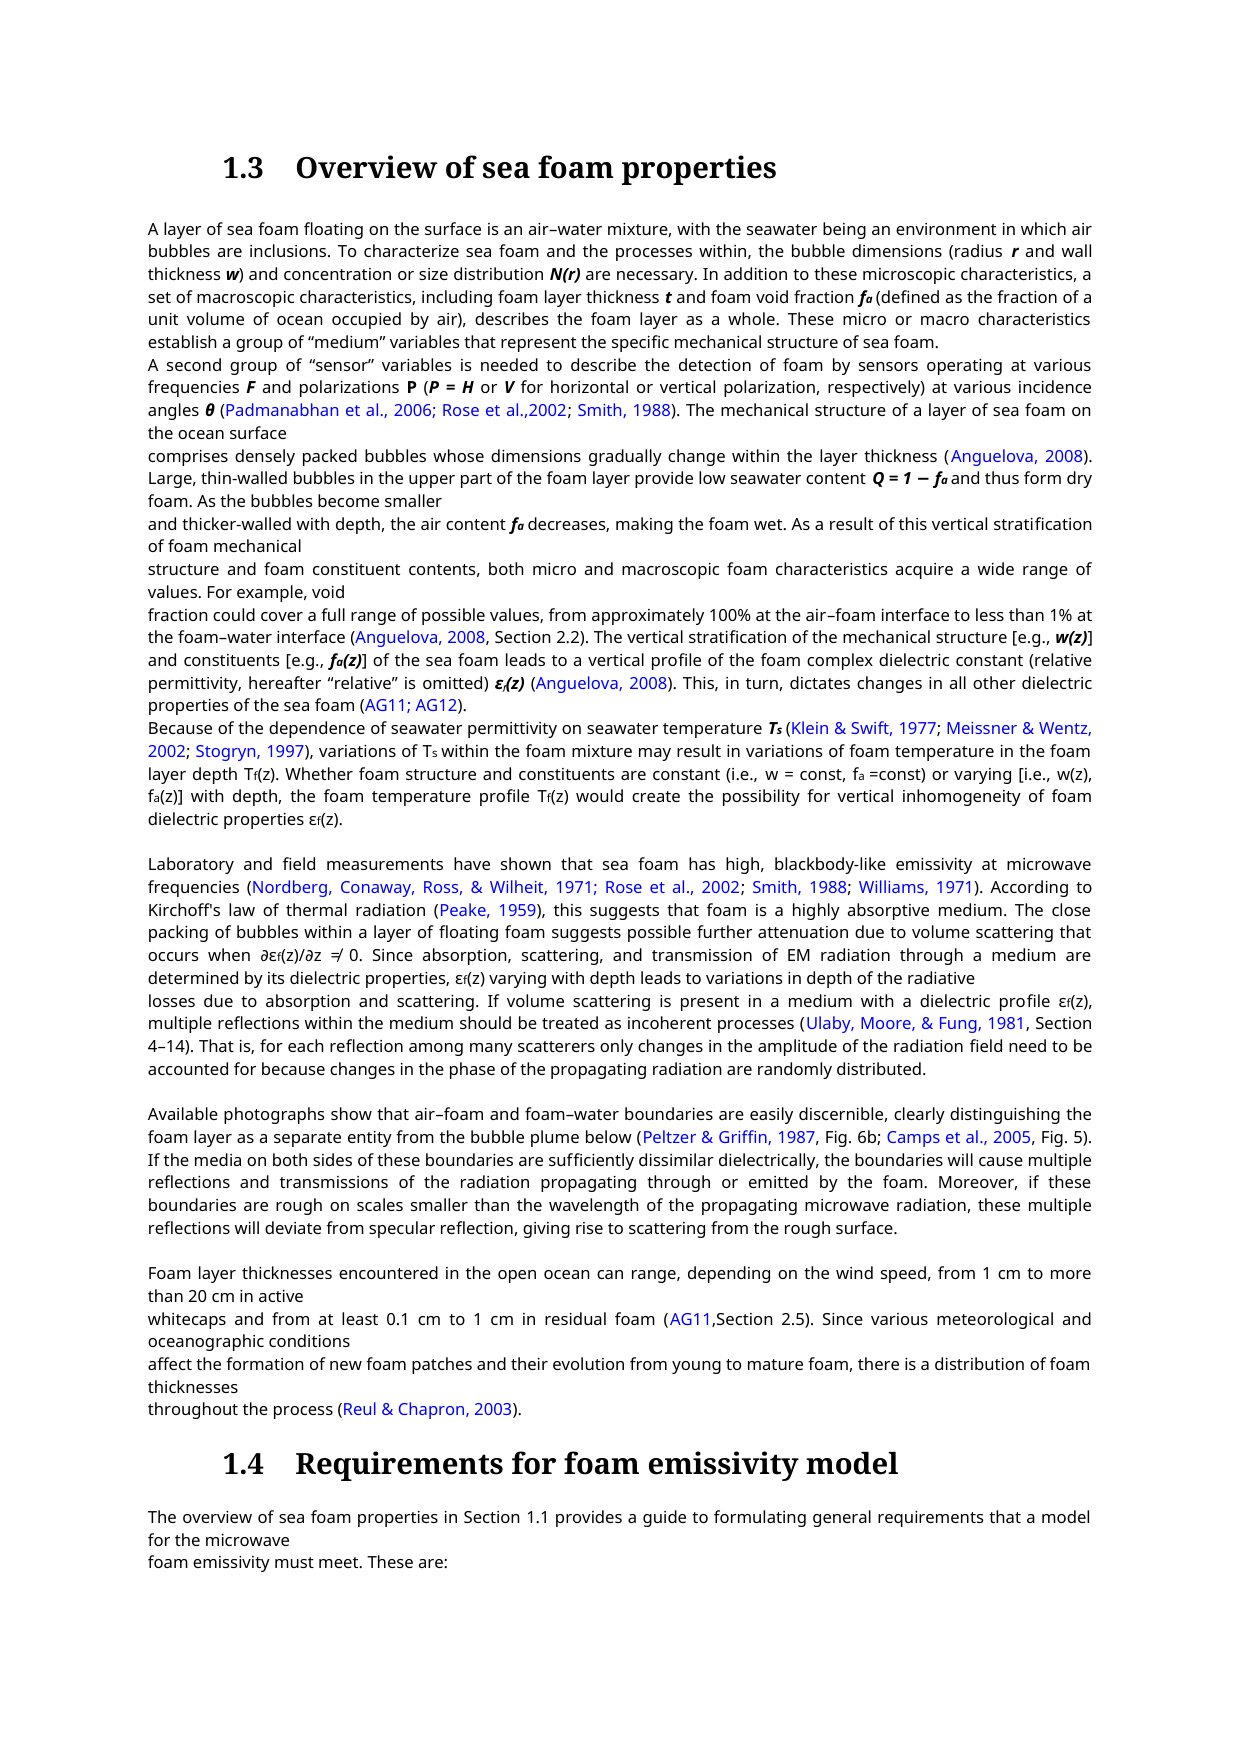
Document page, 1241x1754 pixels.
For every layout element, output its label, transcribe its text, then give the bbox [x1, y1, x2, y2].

text losses due to absorption and scattering. If volume scattering is present in a medium with a dielectric profile εf(z), multiple reflections within the medium should be treated as incoherent processes (Ulaby, Moore, & Fung, 1981, Section 4–14). That is, for each reflection among many scatterers only changes in the amplitude of the radiation field need to be accounted for because changes in the phase of the propagating radiation are randomly distributed. [148, 989, 1093, 1080]
text Available photographs show that air–foam and foam–water boundaries are easily discernible, clearly distinguishing the foam layer as a separate entity from the bubble plume below (Peltzer & Griffin, 1987, Fig. 6b; Camps et al., 2005, Fig. 5). If the media on both sides of these boundaries are sufficiently dissimilar dielectrically, the boundaries will cause multiple reflections and transmissions of the radiation propagating through or emitted by the foam. Moreover, if these boundaries are rough on scales smaller than the wavelength of the propagating microwave radiation, these multiple reflections will deviate from specular reflection, giving rise to scattering from the rough surface. [148, 1103, 1093, 1239]
subtitle Requirements for foam emissivity model [223, 1443, 1093, 1483]
subtitle Overview of sea foam properties [223, 148, 1093, 187]
text Because of the dependence of seawater permittivity on seawater temperature Ts (Klein & Swift, 1977; Meissner & Wentz, 2002; Stogryn, 1997), variations of Ts within the foam mixture may result in variations of foam temperature in the foam layer depth Tf(z). Whether foam structure and constituents are constant (i.e., w = const, fa =const) or varying [i.e., w(z), fa(z)] with depth, the foam temperature profile Tf(z) would create the possibility for vertical inhomogeneity of foam dielectric properties εf(z). [148, 717, 1093, 830]
text A second group of “sensor” variables is needed to describe the detection of foam by sensors operating at various frequencies F and polarizations P (P = H or V for horizontal or vertical polarization, respectively) at various incidence angles θ (Padmanabhan et al., 2006; Rose et al.,2002; Smith, 1988). The mechanical structure of a layer of sea foam on the ocean surface [148, 353, 1093, 444]
text and thicker-walled with depth, the air content fa decreases, making the foam wet. As a result of this vertical stratification of foam mechanical [148, 512, 1093, 558]
text throughout the process (Reul & Chapron, 2003). [148, 1398, 1093, 1421]
text The overview of sea foam properties in Section 1.1 provides a guide to formulating general requirements that a model for the microwave [148, 1506, 1093, 1551]
text Foam layer thicknesses encountered in the open ocean can range, depending on the wind speed, from 1 cm to more than 20 cm in active [148, 1262, 1093, 1307]
text whitecaps and from at least 0.1 cm to 1 cm in residual foam (AG11,Section 2.5). Since various meteorological and oceanographic conditions [148, 1307, 1093, 1352]
text foam emissivity must meet. These are: [148, 1551, 1093, 1574]
text Laboratory and field measurements have shown that sea foam has high, blackbody-like emissivity at microwave frequencies (Nordberg, Conaway, Ross, & Wilheit, 1971; Rose et al., 2002; Smith, 1988; Williams, 1971). According to Kirchoff's law of thermal radiation (Peake, 1959), this suggests that foam is a highly absorptive medium. The close packing of bubbles within a layer of floating foam suggests possible further attenuation due to volume scattering that occurs when ∂εf(z)/∂z ≠ 0. Since absorption, scattering, and transmission of EM radiation through a medium are determined by its dielectric properties, εf(z) varying with depth leads to variations in depth of the radiative [148, 853, 1093, 989]
text comprises densely packed bubbles whose dimensions gradually change within the layer thickness (Anguelova, 2008). Large, thin-walled bubbles in the upper part of the foam layer provide low seawater content Q = 1 − fa and thus form dry foam. As the bubbles become smaller [148, 444, 1093, 512]
text A layer of sea foam floating on the surface is an air–water mixture, with the seawater being an environment in which air bubbles are inclusions. To characterize sea foam and the processes within, the bubble dimensions (radius r and wall thickness w) and concentration or size distribution N(r) are necessary. In addition to these microscopic characteristics, a set of macroscopic characteristics, including foam layer thickness t and foam void fraction fa (defined as the fraction of a unit volume of ocean occupied by air), describes the foam layer as a whole. These micro or macro characteristics establish a group of “medium” variables that represent the specific mechanical structure of sea foam. [148, 217, 1093, 353]
text structure and foam constituent contents, both micro and macroscopic foam characteristics acquire a wide range of values. For example, void [148, 558, 1093, 603]
text fraction could cover a full range of possible values, from approximately 100% at the air–foam interface to less than 1% at the foam–water interface (Anguelova, 2008, Section 2.2). The vertical stratification of the mechanical structure [e.g., w(z)] and constituents [e.g., fa(z)] of the sea foam leads to a vertical profile of the foam complex dielectric constant (relative permittivity, hereafter “relative” is omitted) εf(z) (Anguelova, 2008). This, in turn, dictates changes in all other dielectric properties of the sea foam (AG11; AG12). [148, 603, 1093, 717]
text affect the formation of new foam patches and their evolution from young to mature foam, there is a distribution of foam thicknesses [148, 1352, 1093, 1398]
